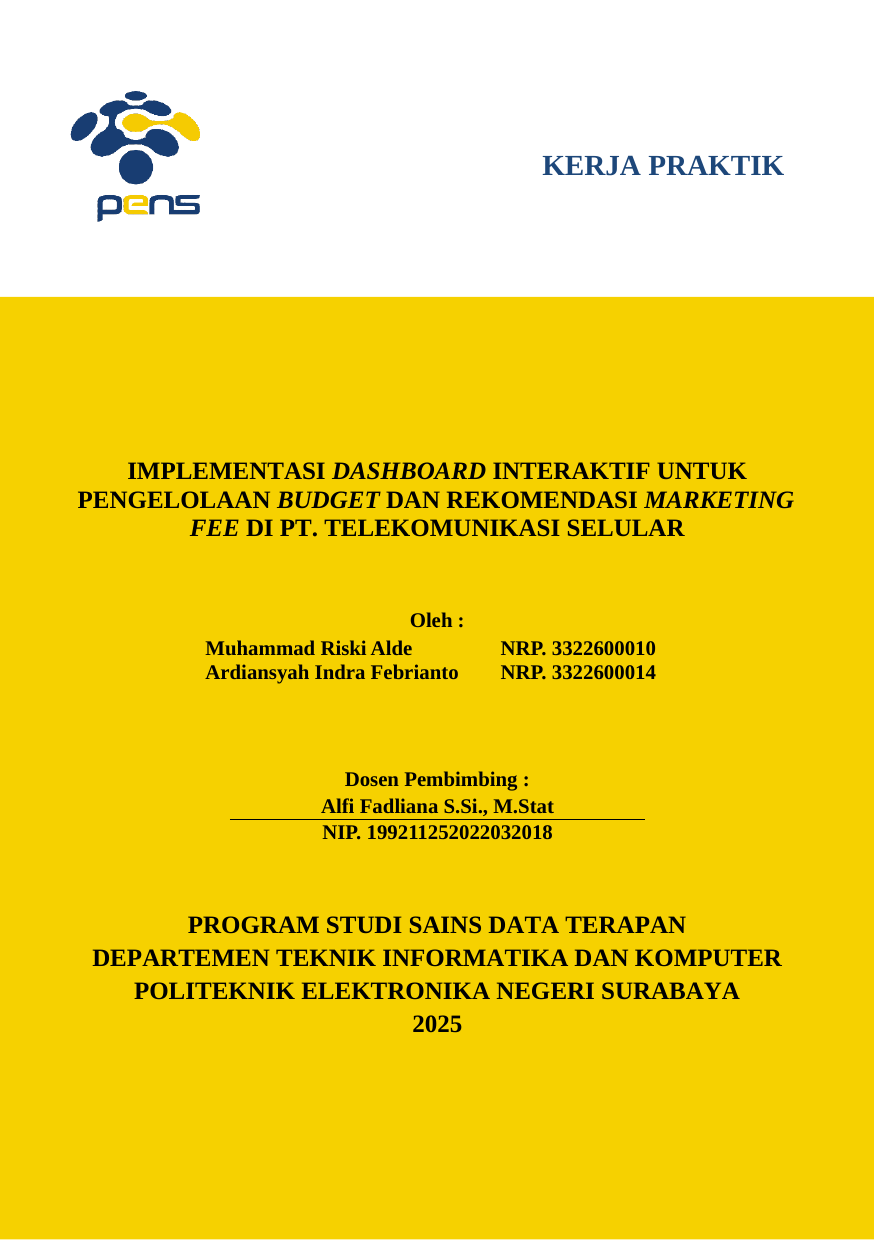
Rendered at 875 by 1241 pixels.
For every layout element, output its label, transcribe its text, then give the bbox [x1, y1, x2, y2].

table_header Muhammad Riski Alde [194, 636, 489, 660]
text Oleh : [59, 608, 815, 632]
table_cell NIP. 199211252022032018 [230, 820, 645, 844]
table_header NRP. 3322600010 [489, 636, 681, 660]
table_cell NRP. 3322600014 [489, 660, 681, 684]
text KERJA PRAKTIK [215, 148, 815, 181]
picture [58, 79, 215, 236]
text Dosen Pembimbing : [59, 767, 815, 791]
text PROGRAM STUDI SAINS DATA TERAPAN DEPARTEMEN TEKNIK INFORMATIKA DAN KOMPUTER POLITEKNIK ELEKTRONIKA NEGERI SURABAYA 2025 [59, 910, 815, 1037]
table_cell Ardiansyah Indra Febrianto [194, 660, 489, 684]
table_header Alfi Fadliana S.Si., M.Stat [230, 795, 645, 818]
text IMPLEMENTASI DASHBOARD INTERAKTIF UNTUK PENGELOLAAN BUDGET DAN REKOMENDASI MARKETING FEE DI PT. TELEKOMUNIKASI SELULAR [59, 456, 815, 542]
